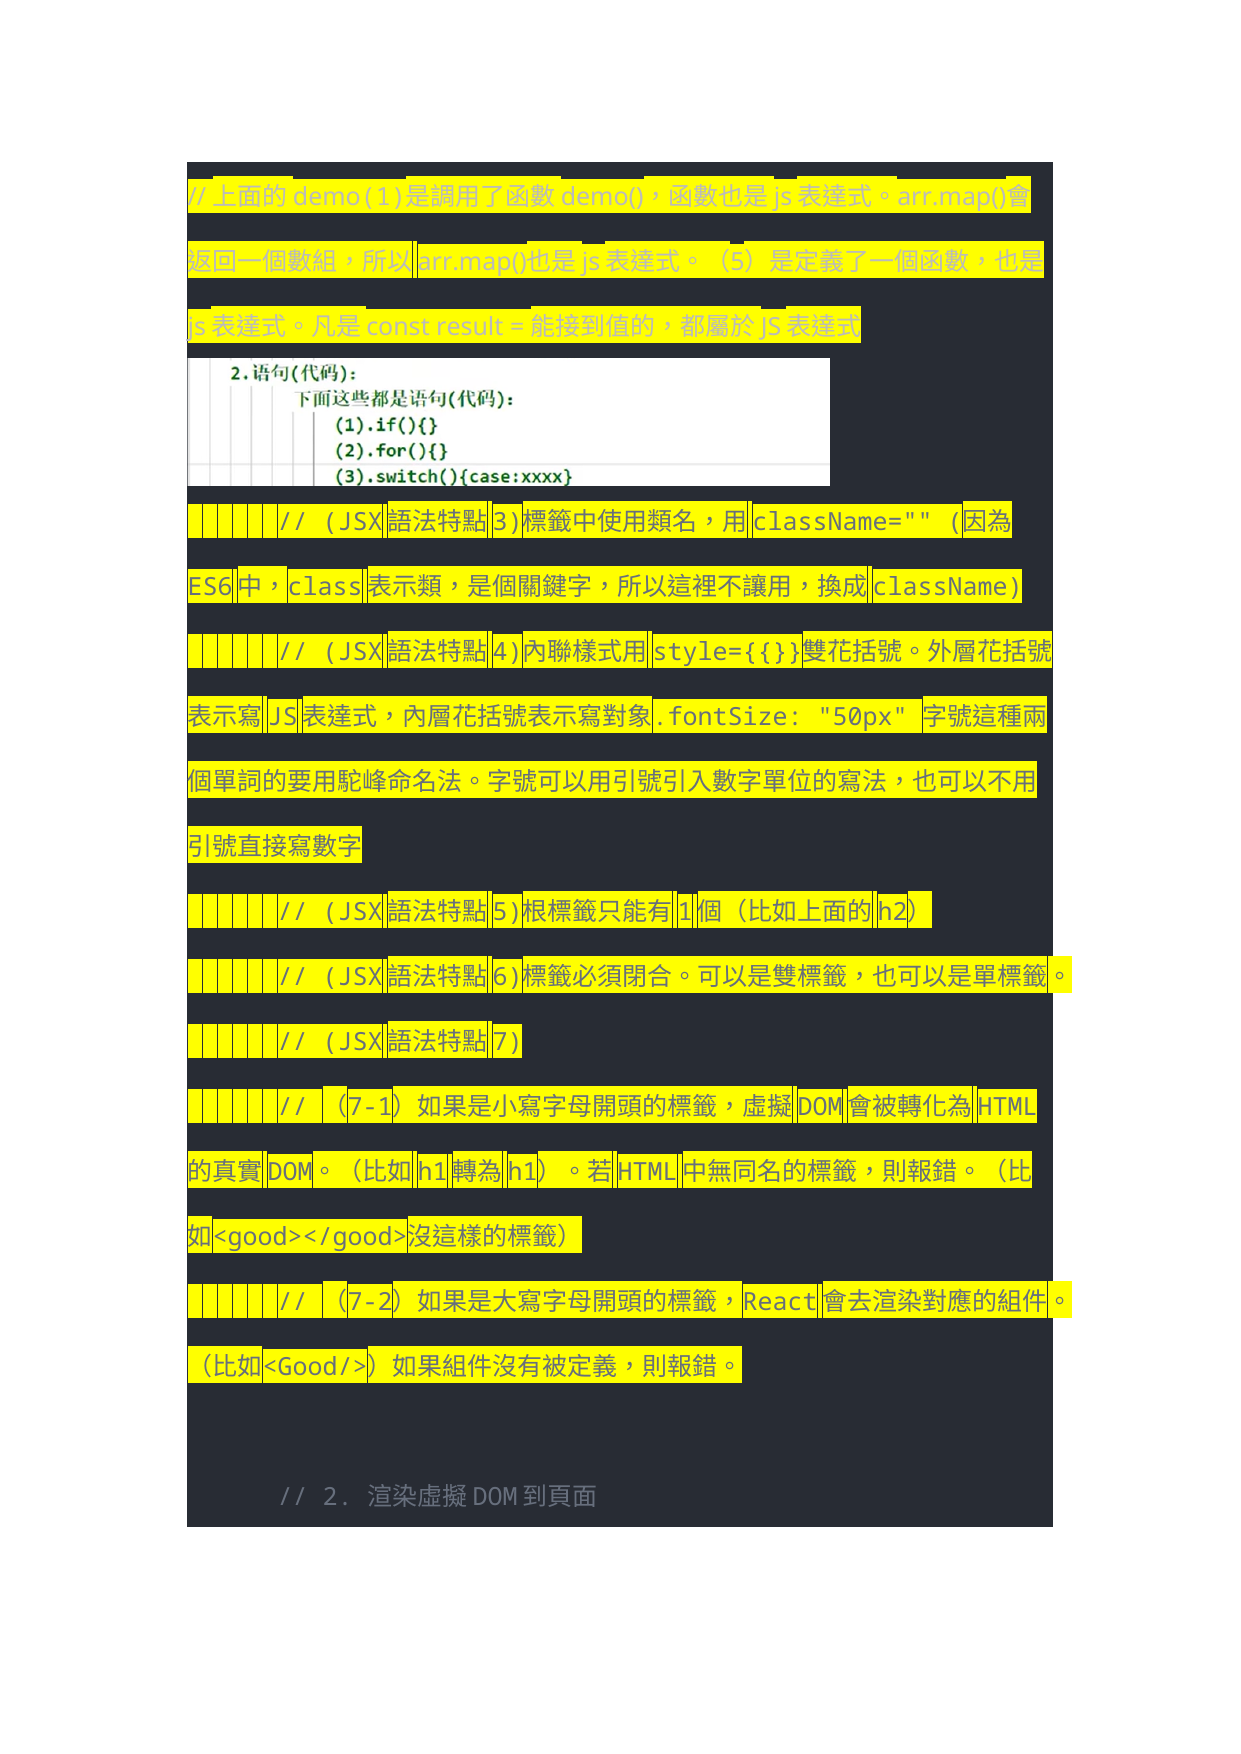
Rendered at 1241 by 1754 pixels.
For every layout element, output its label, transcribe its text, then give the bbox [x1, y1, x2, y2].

text // (JSX語法特點7) [187, 1007, 1053, 1072]
text // (JSX語法特點6)標籤必須閉合。可以是雙標籤，也可以是單標籤。 [187, 942, 1053, 1007]
text // （7-2）如果是大寫字母開頭的標籤，React會去渲染對應的組件。（比如<Good/>）如果組件沒有被定義，則報錯。 [187, 1267, 1053, 1397]
text // (JSX語法特點3)標籤中使用類名，用className="" (因為ES6中，class表示類，是個關鍵字，所以這裡不讓用，換成className) [187, 487, 1053, 617]
picture [187, 358, 830, 486]
text // (JSX語法特點4)內聯樣式用style={{}}雙花括號。外層花括號表示寫JS表達式，內層花括號表示寫對象.fontSize: "50px" 字號這種兩個單詞的要用駝峰命名法。字號可以用引號引入數字單位的寫法，也可以不用引號直接寫數字 [187, 617, 1053, 877]
text // 2. 渲染虛擬DOM到頁面 [187, 1462, 1053, 1527]
text // 上面的demo(1)是調用了函數demo()，函數也是js表達式。arr.map()會返回一個數組，所以arr.map()也是js表達式。（5）是定義了一個函數，也是js表達式。凡是const result = 能接到值的，都屬於JS表達式 [187, 162, 1053, 357]
text // （7-1）如果是小寫字母開頭的標籤，虛擬DOM會被轉化為HTML的真實DOM。（比如h1轉為h1）。若HTML中無同名的標籤，則報錯。（比如<good></good>沒這樣的標籤） [187, 1072, 1053, 1267]
text // (JSX語法特點5)根標籤只能有1個（比如上面的h2） [187, 877, 1053, 942]
